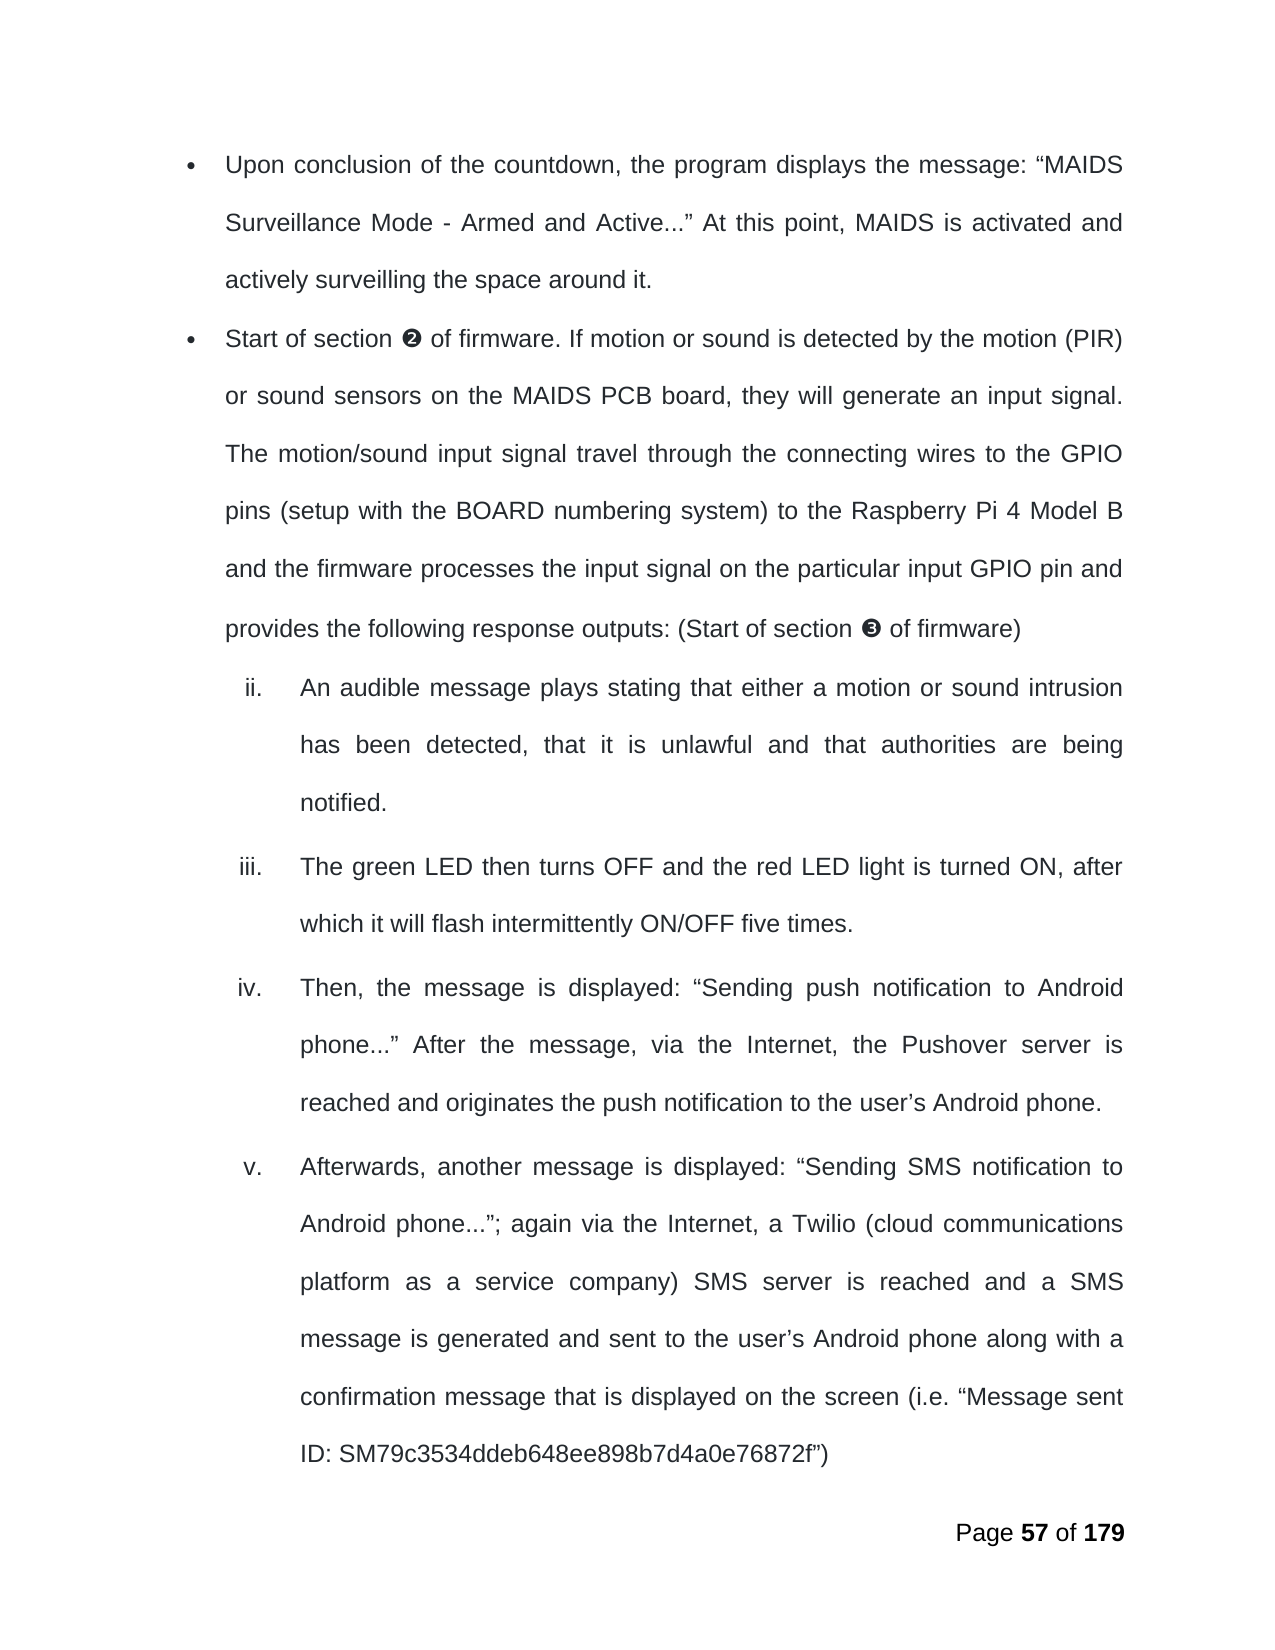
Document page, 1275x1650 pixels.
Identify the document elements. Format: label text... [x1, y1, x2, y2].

list The green LED then turns OFF and the red LED light is turned ON, after which it will flash intermittently ON/OFF five times. [262, 852, 1125, 938]
list Then, the message is displayed: “Sending push notification to Android phone...” After the message, via the Internet, the Pushover server is reached and originates the push notification to the user’s Android phone. [262, 973, 1125, 1117]
list An audible message plays stating that either a motion or sound intrusion has been detected, that it is unlawful and that authorities are being notified. [262, 673, 1125, 817]
list Upon conclusion of the countdown, the program displays the message: “MAIDS Surveillance Mode - Armed and Active...” At this point, MAIDS is activated and actively surveilling the space around it. [187, 150, 1125, 294]
list Afterwards, another message is displayed: “Sending SMS notification to Android phone...”; again via the Internet, a Twilio (cloud communications platform as a service company) SMS server is reached and a SMS message is generated and sent to the user’s Android phone along with a confirmation message that is displayed on the screen (i.e. “Message sent ID: SM79c3534ddeb648ee898b7d4a0e76872f”) [262, 1152, 1125, 1468]
list Start of section ❷ of firmware. If motion or sound is detected by the motion (PIR) or sound sensors on the MAIDS PCB board, they will generate an input signal. The motion/sound input signal travel through the connecting wires to the GPIO pins (setup with the BOARD numbering system) to the Raspberry Pi 4 Model B and the firmware processes the input signal on the particular input GPIO pin and provides the following response outputs: (Start of section ❸ of firmware) [187, 322, 1125, 643]
